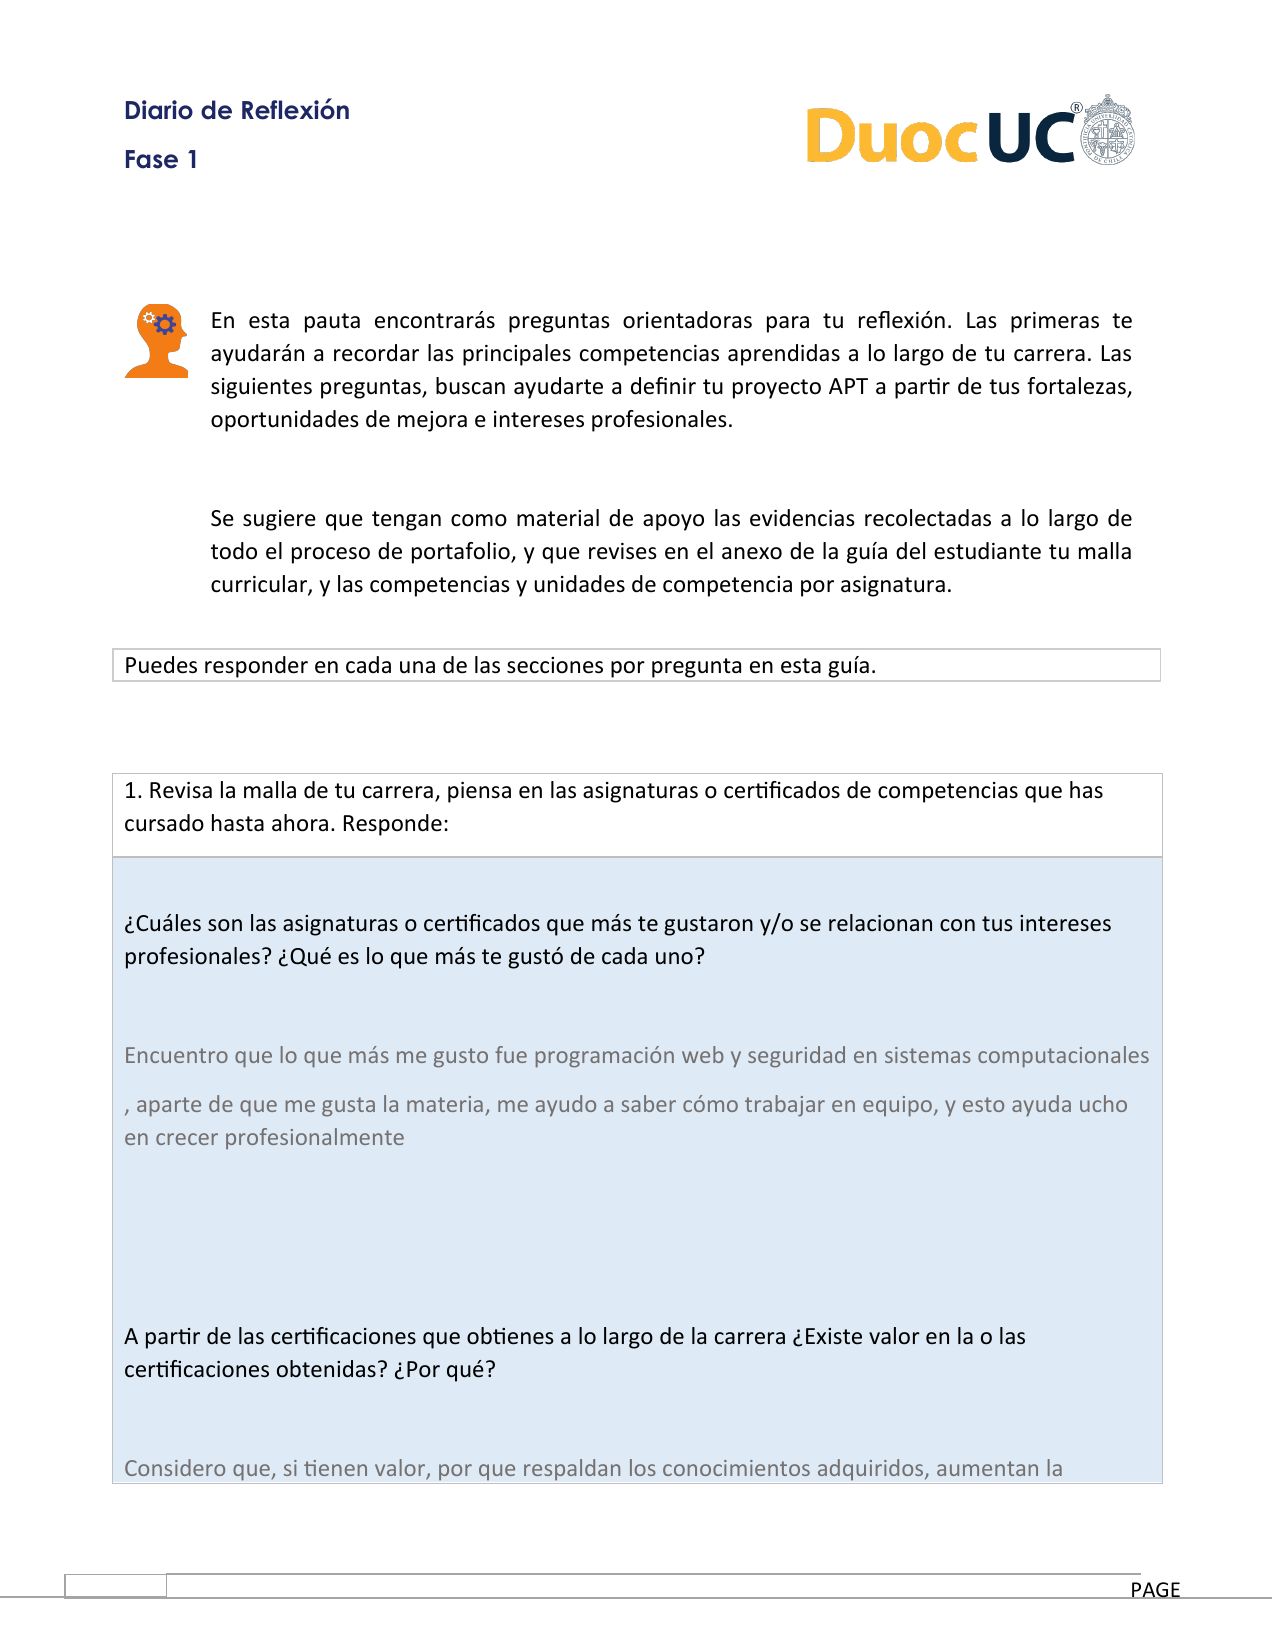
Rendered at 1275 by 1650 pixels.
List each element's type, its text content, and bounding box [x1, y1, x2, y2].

table_header En esta pauta encontrarás preguntas orientadoras para tu reflexión. Las primeras te ayudarán a recordar las principales competencias aprendidas a lo largo de tu carrera. Las siguientes preguntas, buscan ayudarte a definir tu proyecto APT a partir de tus fortalezas, oportunidades de mejora e intereses profesionales. Se sugiere que tengan como material de apoyo las evidencias recolectadas a lo largo de todo el proceso de portafolio, y que revises en el anexo de la guía del estudiante tu malla curricular, y las competencias y unidades de competencia por asignatura. [199, 305, 1146, 617]
picture [123, 304, 188, 378]
table_header Puedes responder en cada una de las secciones por pregunta en esta guía. [114, 650, 1160, 680]
table_header [112, 305, 199, 617]
table_header 1. Revisa la malla de tu carrera, piensa en las asignaturas o certificados de competencias que has cursado hasta ahora. Responde: [113, 774, 1162, 856]
picture [807, 94, 1135, 165]
